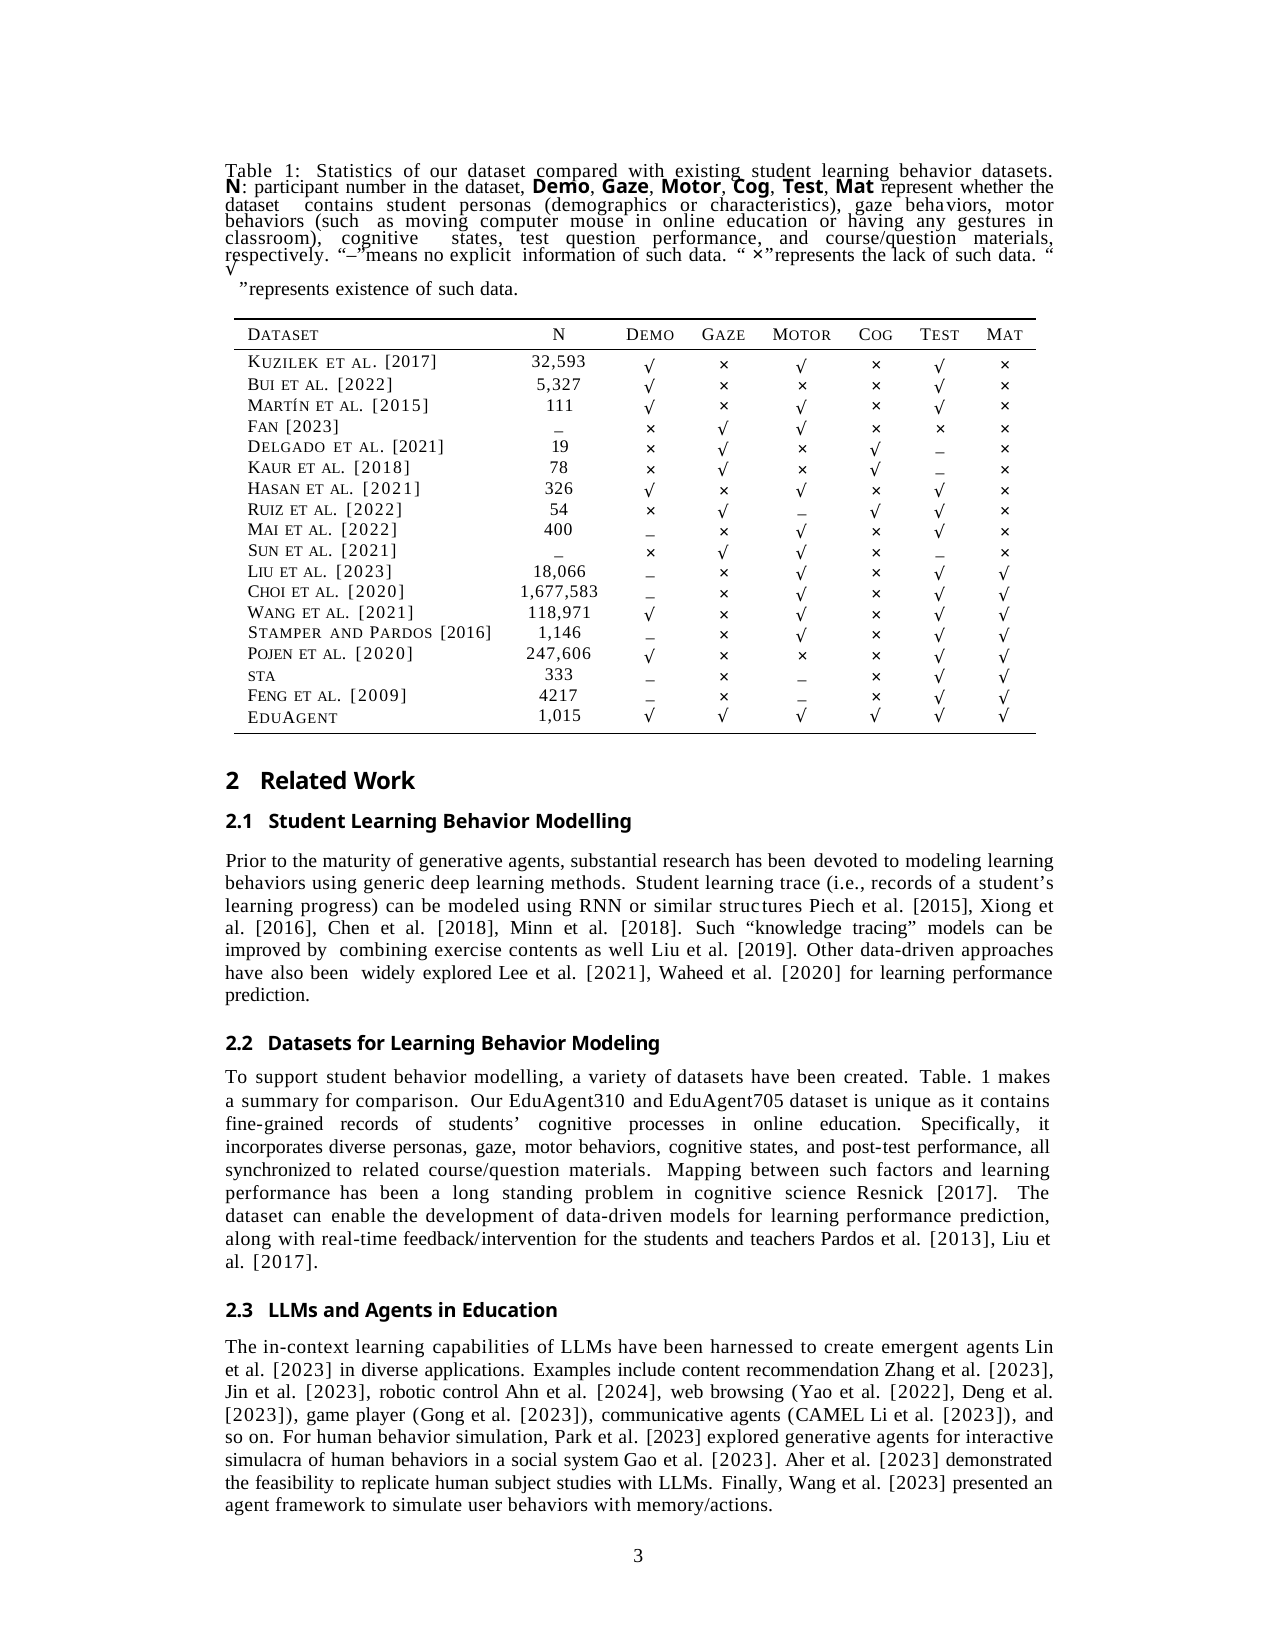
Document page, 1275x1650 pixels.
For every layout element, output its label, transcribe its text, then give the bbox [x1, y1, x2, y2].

table_cell √ [907, 644, 973, 665]
table_cell √ [688, 499, 759, 520]
table_cell × [688, 350, 759, 375]
text Prior to the maturity of generative agents, substantial research has been devoted to modeling learning behaviors using generic deep learning methods. Student learning trace (i.e., records of a student’s learning progress) can be modeled using RNN or similar structures Piech et al. [2015], Xiong et al. [2016], Chen et al. [2018], Minn et al. [2018]. Such “knowledge tracing” models can be improved by combining exercise contents as well Liu et al. [2019]. Other data-driven approaches have also been widely explored Lee et al. [2021], Waheed et al. [2020] for learning performance prediction. [225, 849, 1054, 1006]
table_cell √ [688, 417, 759, 437]
table_cell √ [973, 603, 1036, 623]
table_cell √ [688, 706, 759, 733]
table_cell × [973, 396, 1036, 417]
table_cell √ [759, 479, 845, 499]
table_cell √ [759, 520, 845, 541]
table_cell MARTÍN ET AL. [2015] [234, 396, 505, 417]
table_cell × [612, 499, 688, 520]
table_cell √ [612, 375, 688, 396]
table_cell × [845, 541, 907, 562]
table_cell √ [845, 437, 907, 458]
table_cell √ [907, 396, 973, 417]
table_cell – [612, 562, 688, 582]
table_cell × [845, 350, 907, 375]
table_cell × [845, 582, 907, 603]
table_cell 247,606 [505, 644, 612, 665]
table_cell √ [907, 603, 973, 623]
table_cell FENG ET AL. [2009] [234, 686, 505, 706]
table_cell – [612, 520, 688, 541]
table_cell √ [973, 624, 1036, 644]
table_cell × [973, 375, 1036, 396]
table_cell √ [973, 562, 1036, 582]
text The in-context learning capabilities of LLMs have been harnessed to create emergent agents Lin et al. [2023] in diverse applications. Examples include content recommendation Zhang et al. [2023], Jin et al. [2023], robotic control Ahn et al. [2024], web browsing (Yao et al. [2022], Deng et al. [2023]), game player (Gong et al. [2023]), communicative agents (CAMEL Li et al. [2023]), and so on. For human behavior simulation, Park et al. [2023] explored generative agents for interactive simulacra of human behaviors in a social system Gao et al. [2023]. Aher et al. [2023] demonstrated the feasibility to replicate human subject studies with LLMs. Finally, Wang et al. [2023] presented an agent framework to simulate user behaviors with memory/actions. [225, 1335, 1054, 1516]
table_cell √ [845, 458, 907, 479]
table_cell × [759, 437, 845, 458]
table_cell 111 [505, 396, 612, 417]
table_cell × [688, 603, 759, 623]
text 2.3 LLMs and Agents in Education [225, 1303, 1084, 1321]
table_cell √ [612, 479, 688, 499]
table_cell √ [759, 417, 845, 437]
table_cell × [845, 520, 907, 541]
table_cell × [973, 499, 1036, 520]
table_cell 4217 [505, 686, 612, 706]
table_cell – [907, 437, 973, 458]
table_cell – [612, 686, 688, 706]
table_cell √ [759, 706, 845, 733]
table_cell × [688, 562, 759, 582]
text 2 Related Work [225, 772, 1084, 794]
table_cell × [973, 520, 1036, 541]
table_cell √ [845, 499, 907, 520]
table_cell × [845, 665, 907, 686]
table_cell – [759, 665, 845, 686]
table_cell × [845, 686, 907, 706]
table_cell × [973, 479, 1036, 499]
table_cell 32,593 [505, 350, 612, 375]
table_cell × [845, 375, 907, 396]
table_cell × [612, 541, 688, 562]
table_cell EDUAGENT [234, 706, 505, 733]
table_cell √ [907, 706, 973, 733]
table_cell 78 [505, 458, 612, 479]
table_cell – [907, 541, 973, 562]
table_cell × [688, 665, 759, 686]
table_cell √ [907, 624, 973, 644]
table_cell √ [973, 644, 1036, 665]
table_cell √ [907, 665, 973, 686]
table_cell MAI ET AL. [2022] [234, 520, 505, 541]
table_cell RUIZ ET AL. [2022] [234, 499, 505, 520]
table_cell √ [973, 665, 1036, 686]
table_cell √ [973, 582, 1036, 603]
table_cell √ [973, 706, 1036, 733]
table_cell × [845, 562, 907, 582]
table_cell – [612, 624, 688, 644]
table_cell √ [907, 582, 973, 603]
table_cell × [845, 603, 907, 623]
table_cell √ [612, 706, 688, 733]
table_cell 326 [505, 479, 612, 499]
table_cell √ [612, 396, 688, 417]
text 2.2 Datasets for Learning Behavior Modeling [225, 1035, 1084, 1054]
table_cell × [759, 375, 845, 396]
table_cell × [973, 541, 1036, 562]
text 2.1 Student Learning Behavior Modelling [225, 814, 1084, 833]
table_header DATASET [234, 320, 505, 349]
table_cell – [759, 499, 845, 520]
table_header MAT [973, 320, 1036, 349]
table_cell √ [759, 396, 845, 417]
table_cell – [759, 686, 845, 706]
table_cell × [688, 479, 759, 499]
table_cell × [845, 644, 907, 665]
table_cell – [505, 541, 612, 562]
table_cell × [688, 375, 759, 396]
text Table 1: Statistics of our dataset compared with existing student learning behavior datasets. N: participant number in the dataset, Demo, Gaze, Motor, Cog, Test, Mat represent whether the dataset contains student personas (demographics or characteristics), gaze behaviors, motor behaviors (such as moving computer mouse in online education or having any gestures in classroom), cognitive states, test question performance, and course/question materials, respectively. “–”means no explicit information of such data. “ ×”represents the lack of such data. “ √”represents existence of such data. [225, 164, 1054, 301]
table_cell √ [907, 479, 973, 499]
table_cell √ [907, 562, 973, 582]
table_cell WANG ET AL. [2021] [234, 603, 505, 623]
table_cell √ [845, 706, 907, 733]
table_cell 18,066 [505, 562, 612, 582]
table_cell 1,146 [505, 624, 612, 644]
table_cell √ [759, 603, 845, 623]
table_cell LIU ET AL. [2023] [234, 562, 505, 582]
table_cell × [688, 624, 759, 644]
text To support student behavior modelling, a variety of datasets have been created. Table. 1 makes a summary for comparison. Our EduAgent310 and EduAgent705 dataset is unique as it contains fine-grained records of students’ cognitive processes in online education. Specifically, it incorporates diverse personas, gaze, motor behaviors, cognitive states, and post-test performance, all synchronized to related course/question materials. Mapping between such factors and learning performance has been a long standing problem in cognitive science Resnick [2017]. The dataset can enable the development of data-driven models for learning performance prediction, along with real-time feedback/intervention for the students and teachers Pardos et al. [2013], Liu et al. [2017]. [225, 1066, 1050, 1272]
table_header DEMO [612, 320, 688, 349]
table_cell STA [234, 665, 505, 686]
table_cell √ [612, 350, 688, 375]
table_cell × [973, 417, 1036, 437]
table_cell 19 [505, 437, 612, 458]
table_cell SUN ET AL. [2021] [234, 541, 505, 562]
table_cell × [845, 396, 907, 417]
table_cell × [688, 520, 759, 541]
table_cell √ [759, 562, 845, 582]
table_header MOTOR [759, 320, 845, 349]
table_cell √ [759, 624, 845, 644]
table_cell × [907, 417, 973, 437]
table_cell √ [759, 582, 845, 603]
table_cell 54 [505, 499, 612, 520]
table_header N [505, 320, 612, 349]
table_cell 118,971 [505, 603, 612, 623]
table_cell √ [907, 350, 973, 375]
table_cell × [759, 644, 845, 665]
table_cell × [688, 396, 759, 417]
table_cell 5,327 [505, 375, 612, 396]
table_cell √ [688, 458, 759, 479]
table_cell – [907, 458, 973, 479]
table_header GAZE [688, 320, 759, 349]
table_cell CHOI ET AL. [2020] [234, 582, 505, 603]
table_cell × [973, 437, 1036, 458]
table_cell √ [612, 603, 688, 623]
table_cell × [759, 458, 845, 479]
table_cell × [688, 582, 759, 603]
table_cell × [973, 350, 1036, 375]
table_cell FAN [2023] [234, 417, 505, 437]
table_header TEST [907, 320, 973, 349]
table_cell × [688, 686, 759, 706]
table_cell √ [759, 350, 845, 375]
table_cell POJEN ET AL. [2020] [234, 644, 505, 665]
table_cell × [845, 479, 907, 499]
table_cell × [612, 417, 688, 437]
table_cell √ [688, 437, 759, 458]
table_cell × [612, 437, 688, 458]
table_cell √ [907, 686, 973, 706]
table_cell – [612, 582, 688, 603]
table_cell BUI ET AL. [2022] [234, 375, 505, 396]
table_cell × [845, 624, 907, 644]
table_cell KUZILEK ET AL. [2017] [234, 350, 505, 375]
table_cell × [973, 458, 1036, 479]
table_cell √ [688, 541, 759, 562]
table_cell – [612, 665, 688, 686]
table_cell √ [973, 686, 1036, 706]
table_cell – [505, 417, 612, 437]
table_cell × [612, 458, 688, 479]
table_cell √ [612, 644, 688, 665]
table_cell 1,677,583 [505, 582, 612, 603]
table_cell KAUR ET AL. [2018] [234, 458, 505, 479]
table_cell × [688, 644, 759, 665]
table_cell × [845, 417, 907, 437]
table_cell √ [907, 499, 973, 520]
table_cell √ [907, 375, 973, 396]
table_header COG [845, 320, 907, 349]
table_cell DELGADO ET AL. [2021] [234, 437, 505, 458]
table_cell 1,015 [505, 706, 612, 733]
table_cell √ [907, 520, 973, 541]
table_cell STAMPER AND PARDOS [2016] [234, 624, 505, 644]
table_cell 333 [505, 665, 612, 686]
table_cell 400 [505, 520, 612, 541]
table_cell √ [759, 541, 845, 562]
table_cell HASAN ET AL. [2021] [234, 479, 505, 499]
